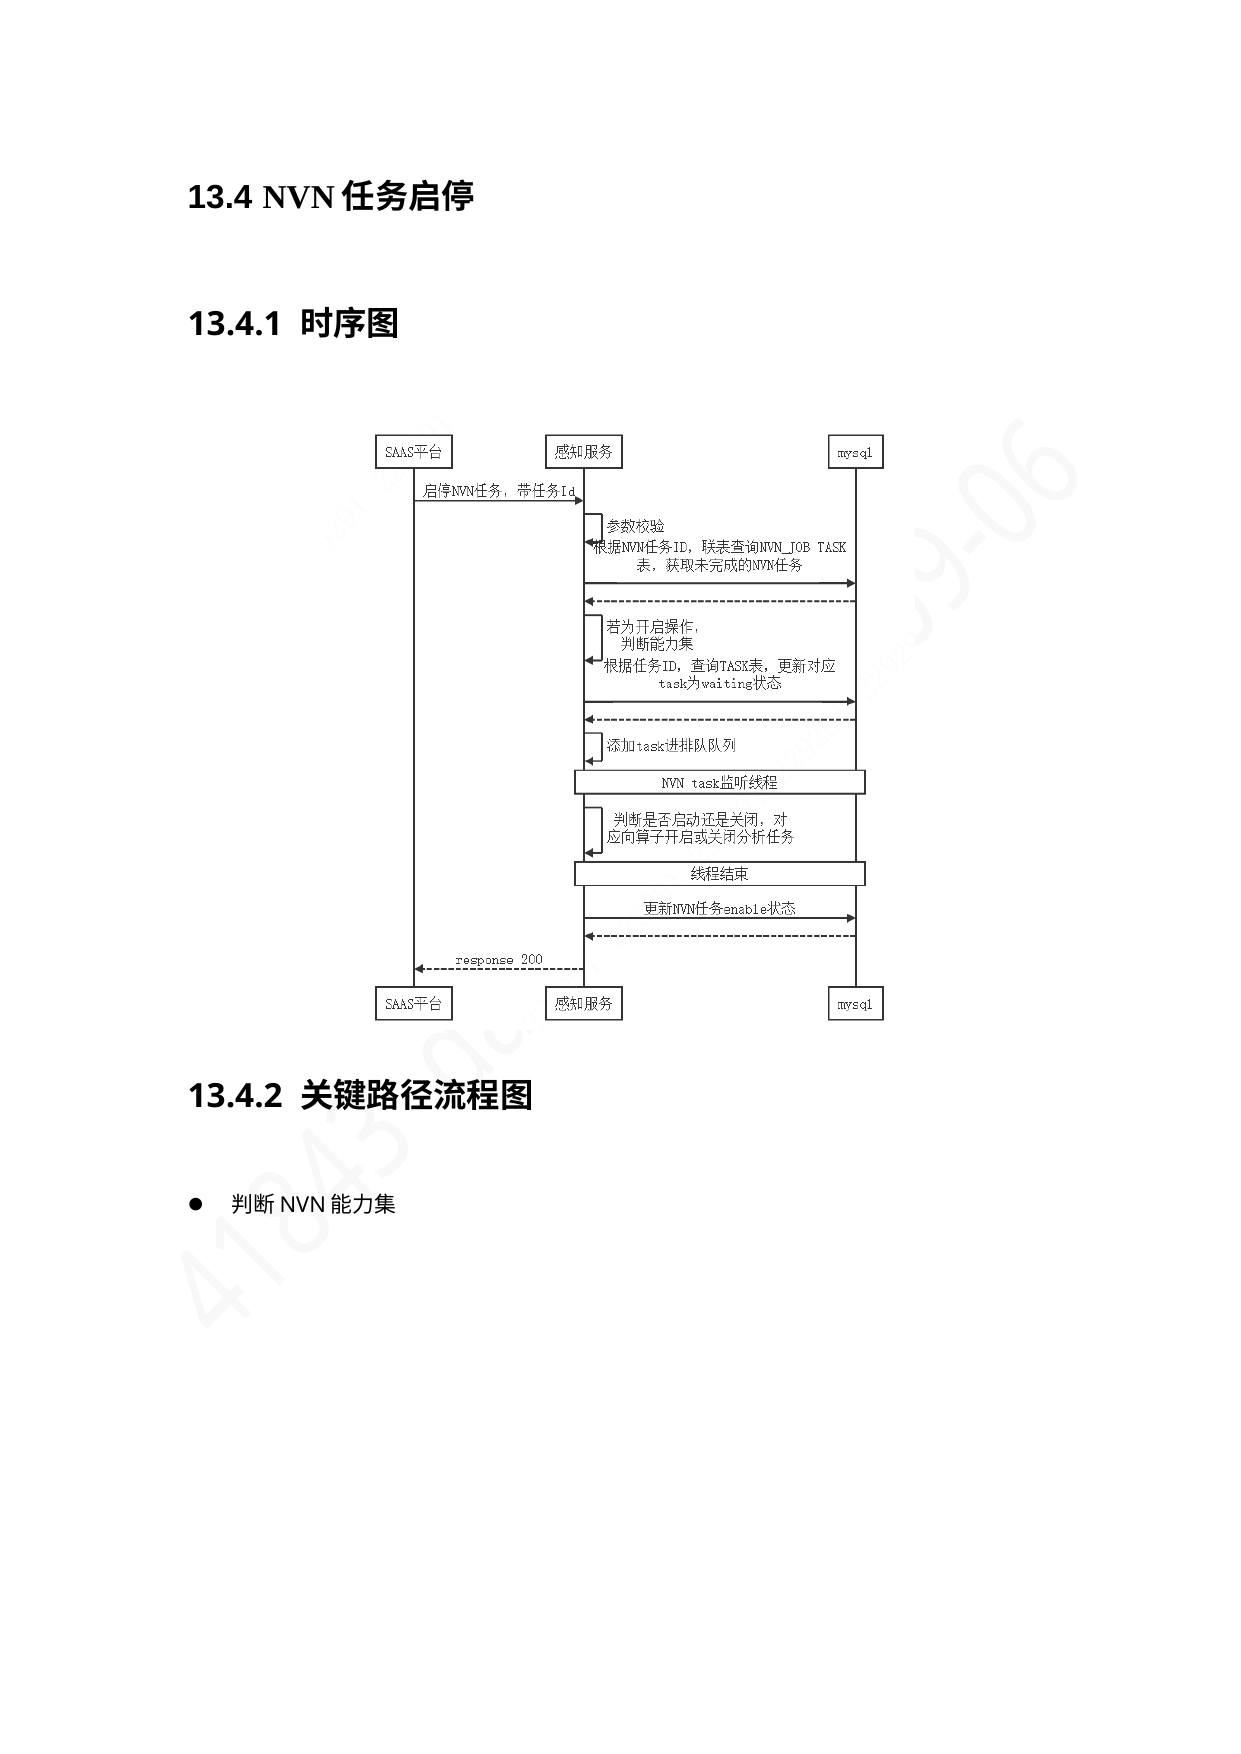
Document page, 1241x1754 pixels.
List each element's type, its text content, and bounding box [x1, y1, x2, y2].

subtitle NVN任务启停 [187, 162, 1053, 227]
list 判断NVN能力集 [187, 1187, 1053, 1219]
picture [325, 415, 915, 1030]
subtitle 关键路径流程图 [187, 1060, 1053, 1125]
subtitle 时序图 [187, 289, 1053, 354]
